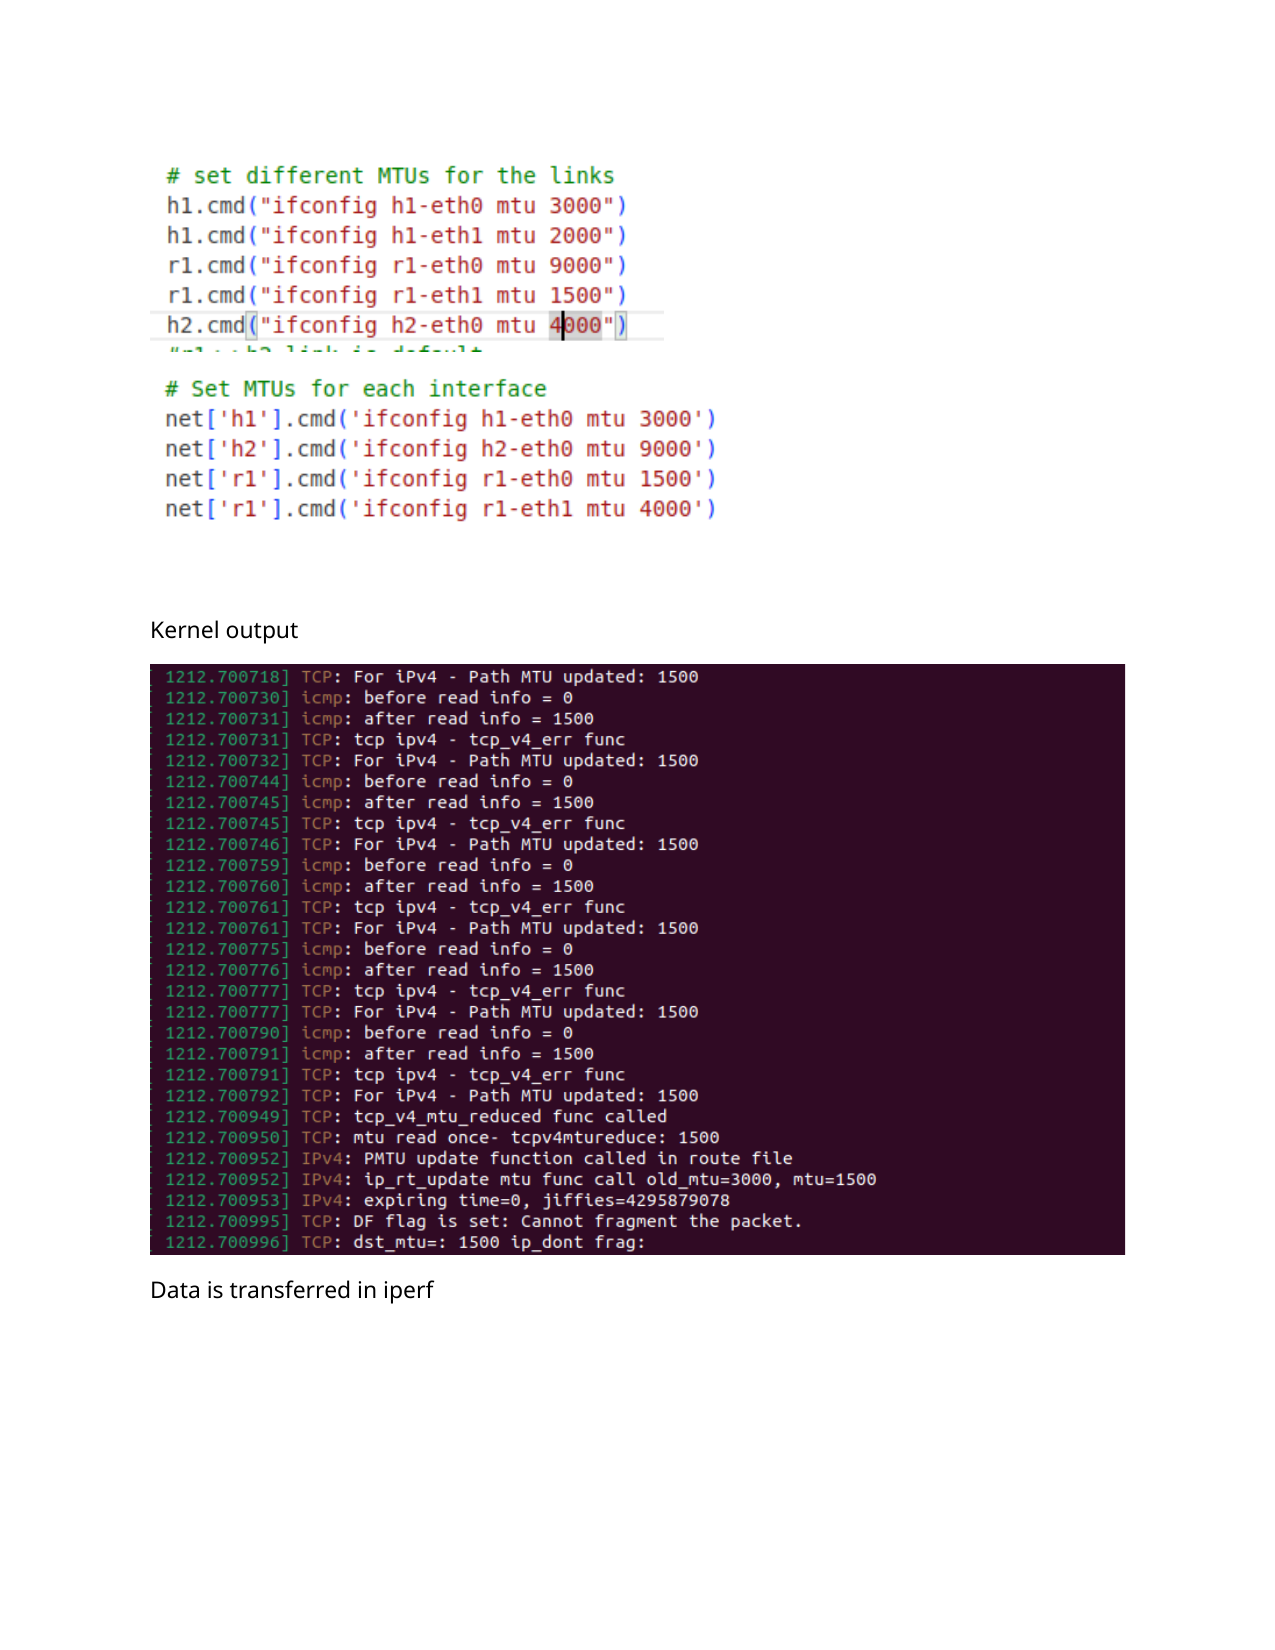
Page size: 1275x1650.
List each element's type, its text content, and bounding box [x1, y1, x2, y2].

picture [150, 370, 736, 545]
text Data is transferred in iperf [150, 1274, 1125, 1305]
picture [150, 664, 1125, 1255]
text Kernel output [150, 614, 1125, 645]
picture [150, 150, 664, 352]
